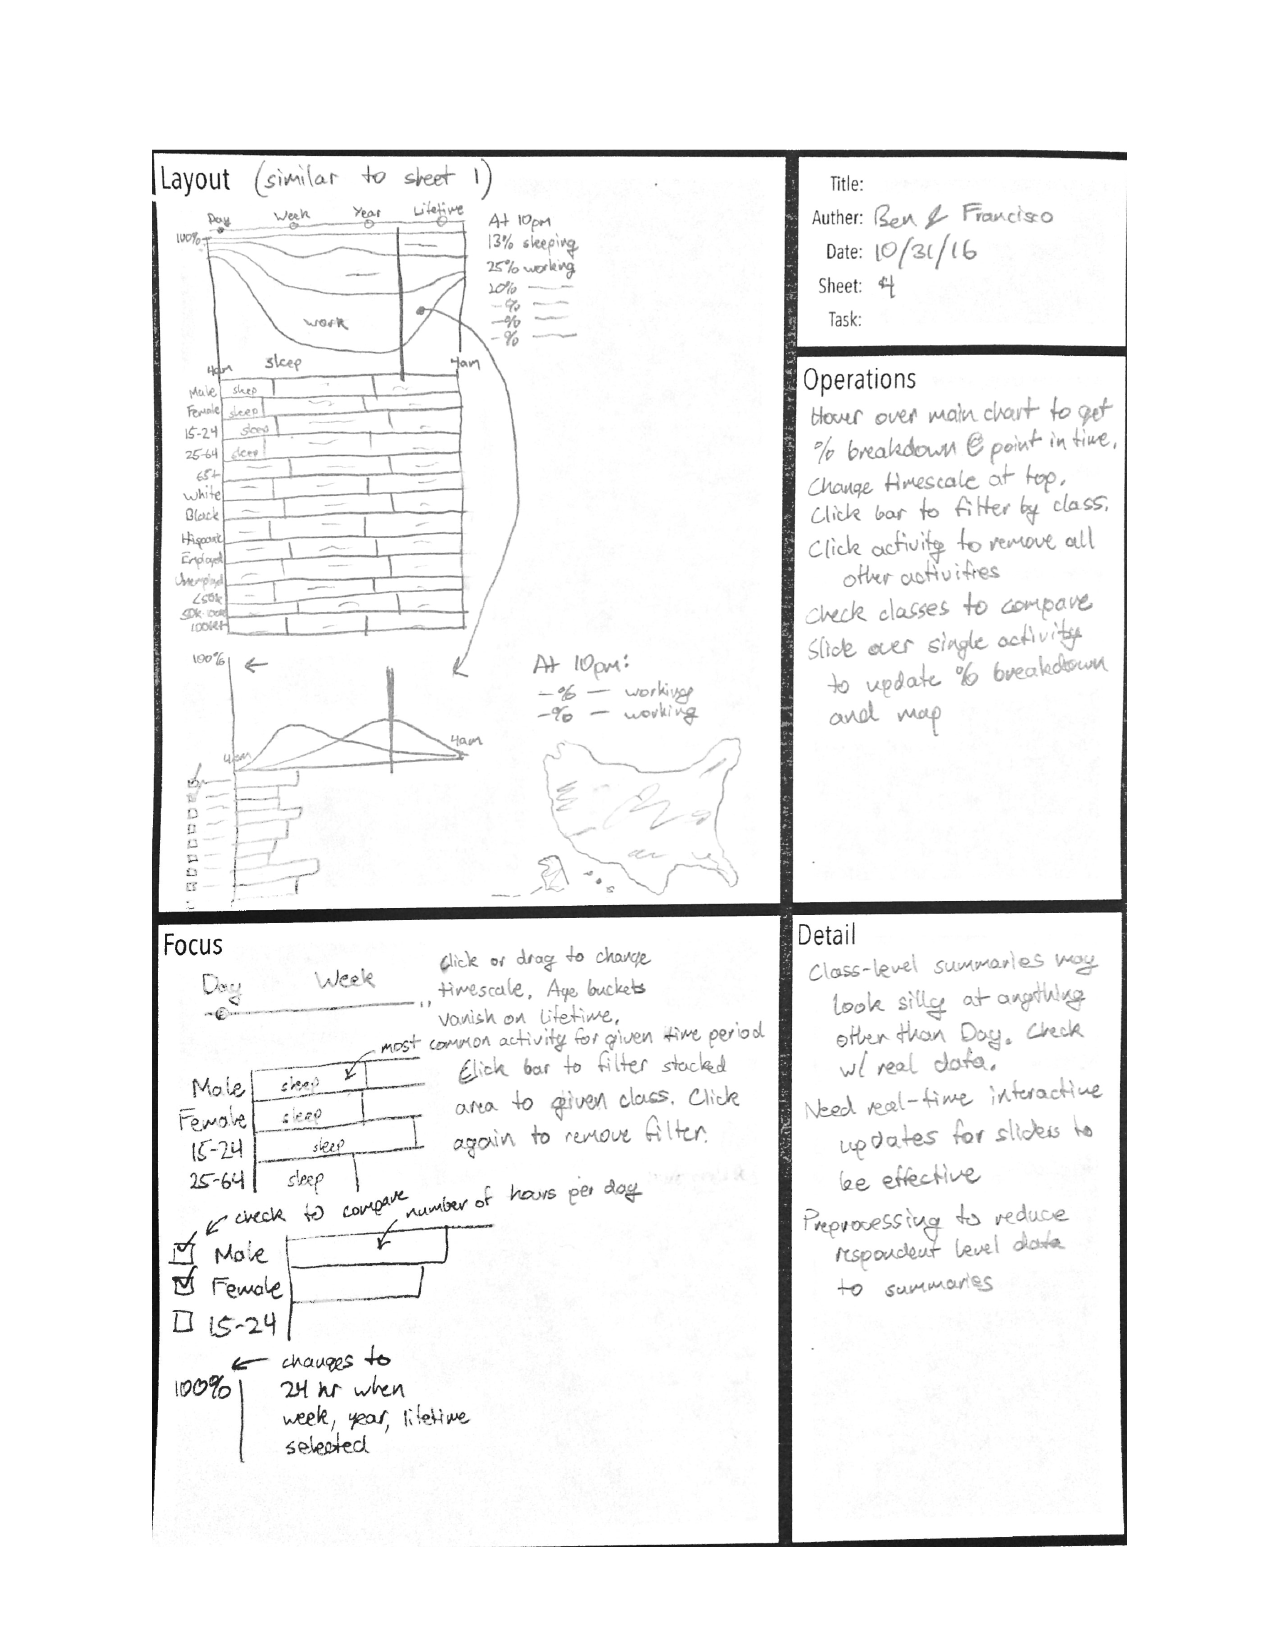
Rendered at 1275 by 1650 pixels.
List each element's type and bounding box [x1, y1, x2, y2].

picture [153, 151, 1127, 1546]
